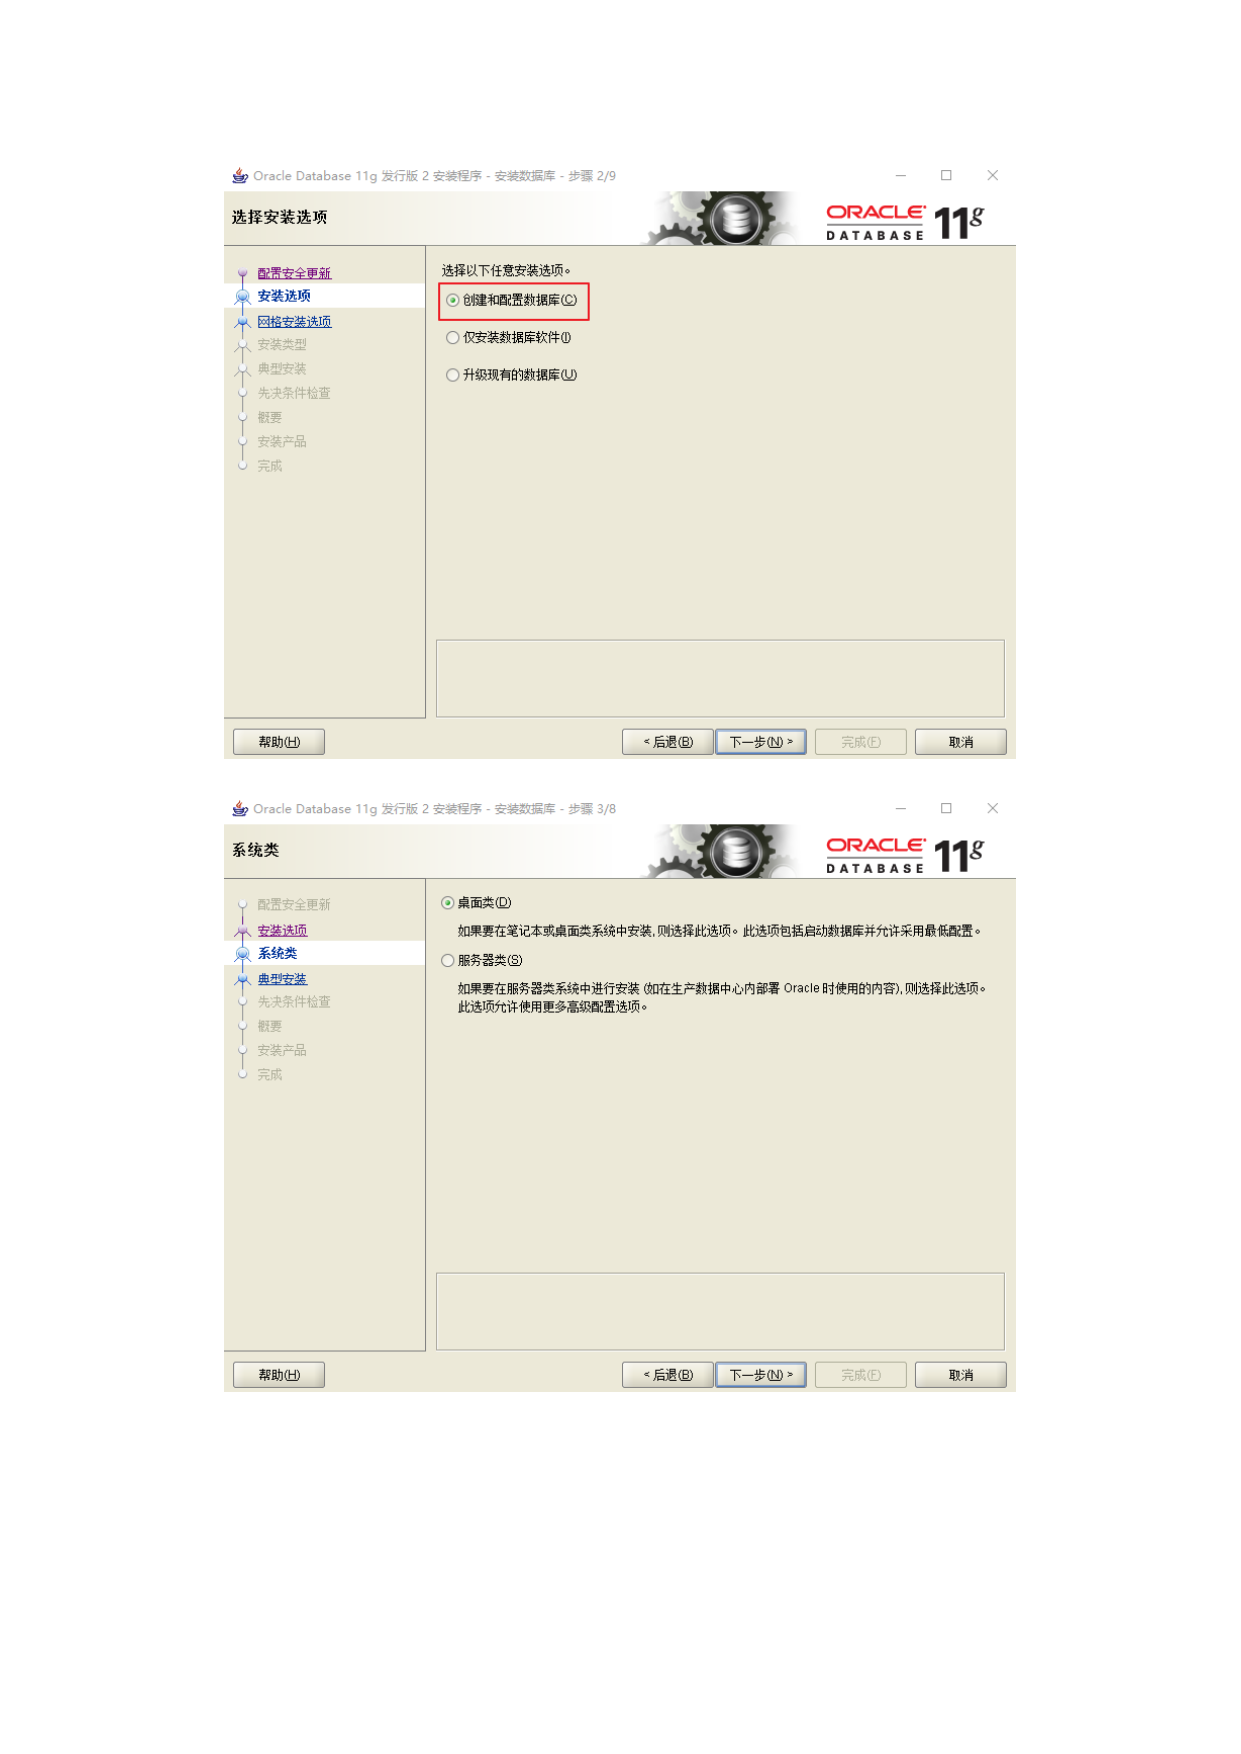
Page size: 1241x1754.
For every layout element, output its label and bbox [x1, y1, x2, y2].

picture [224, 794, 1016, 1392]
picture [224, 161, 1016, 759]
